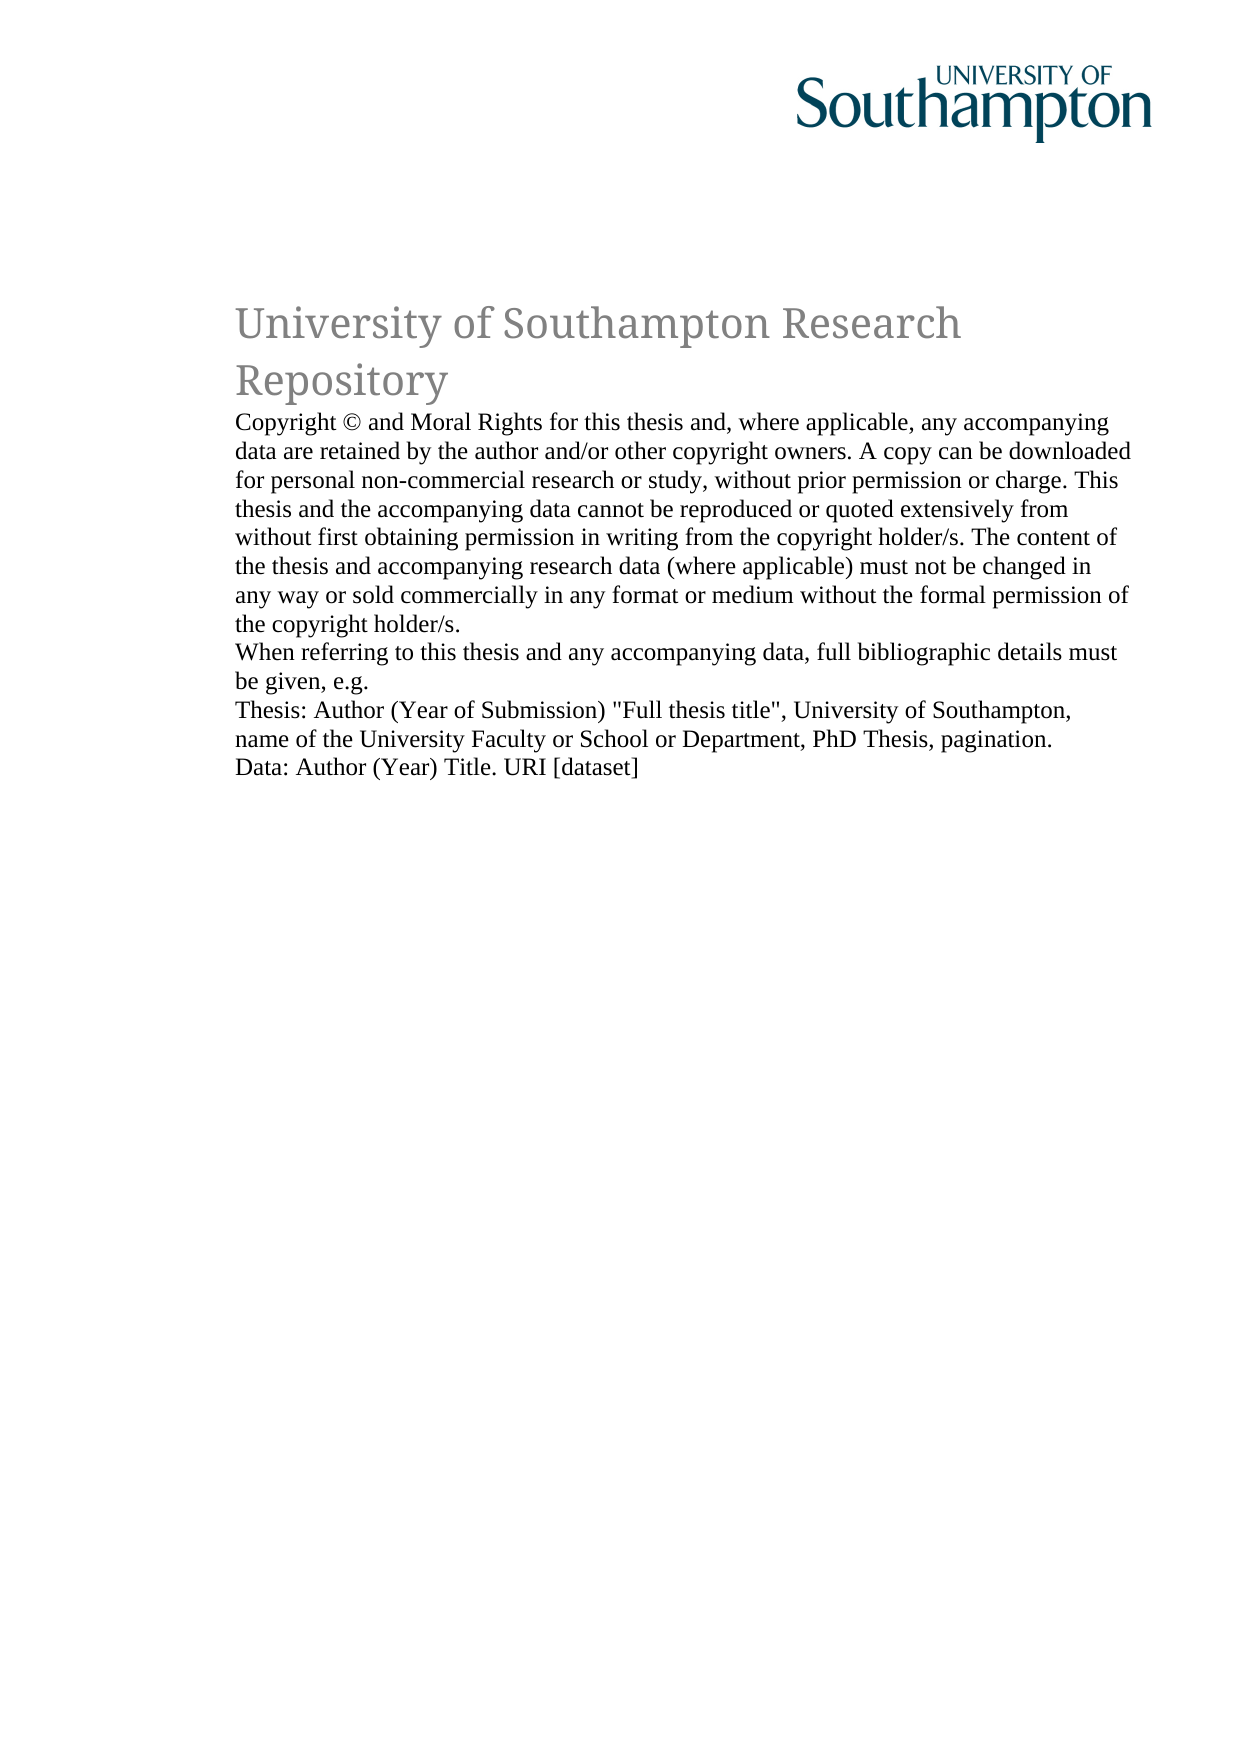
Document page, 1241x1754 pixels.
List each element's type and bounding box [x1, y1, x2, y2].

picture [797, 93, 820, 124]
picture [958, 65, 967, 76]
picture [797, 65, 1152, 143]
